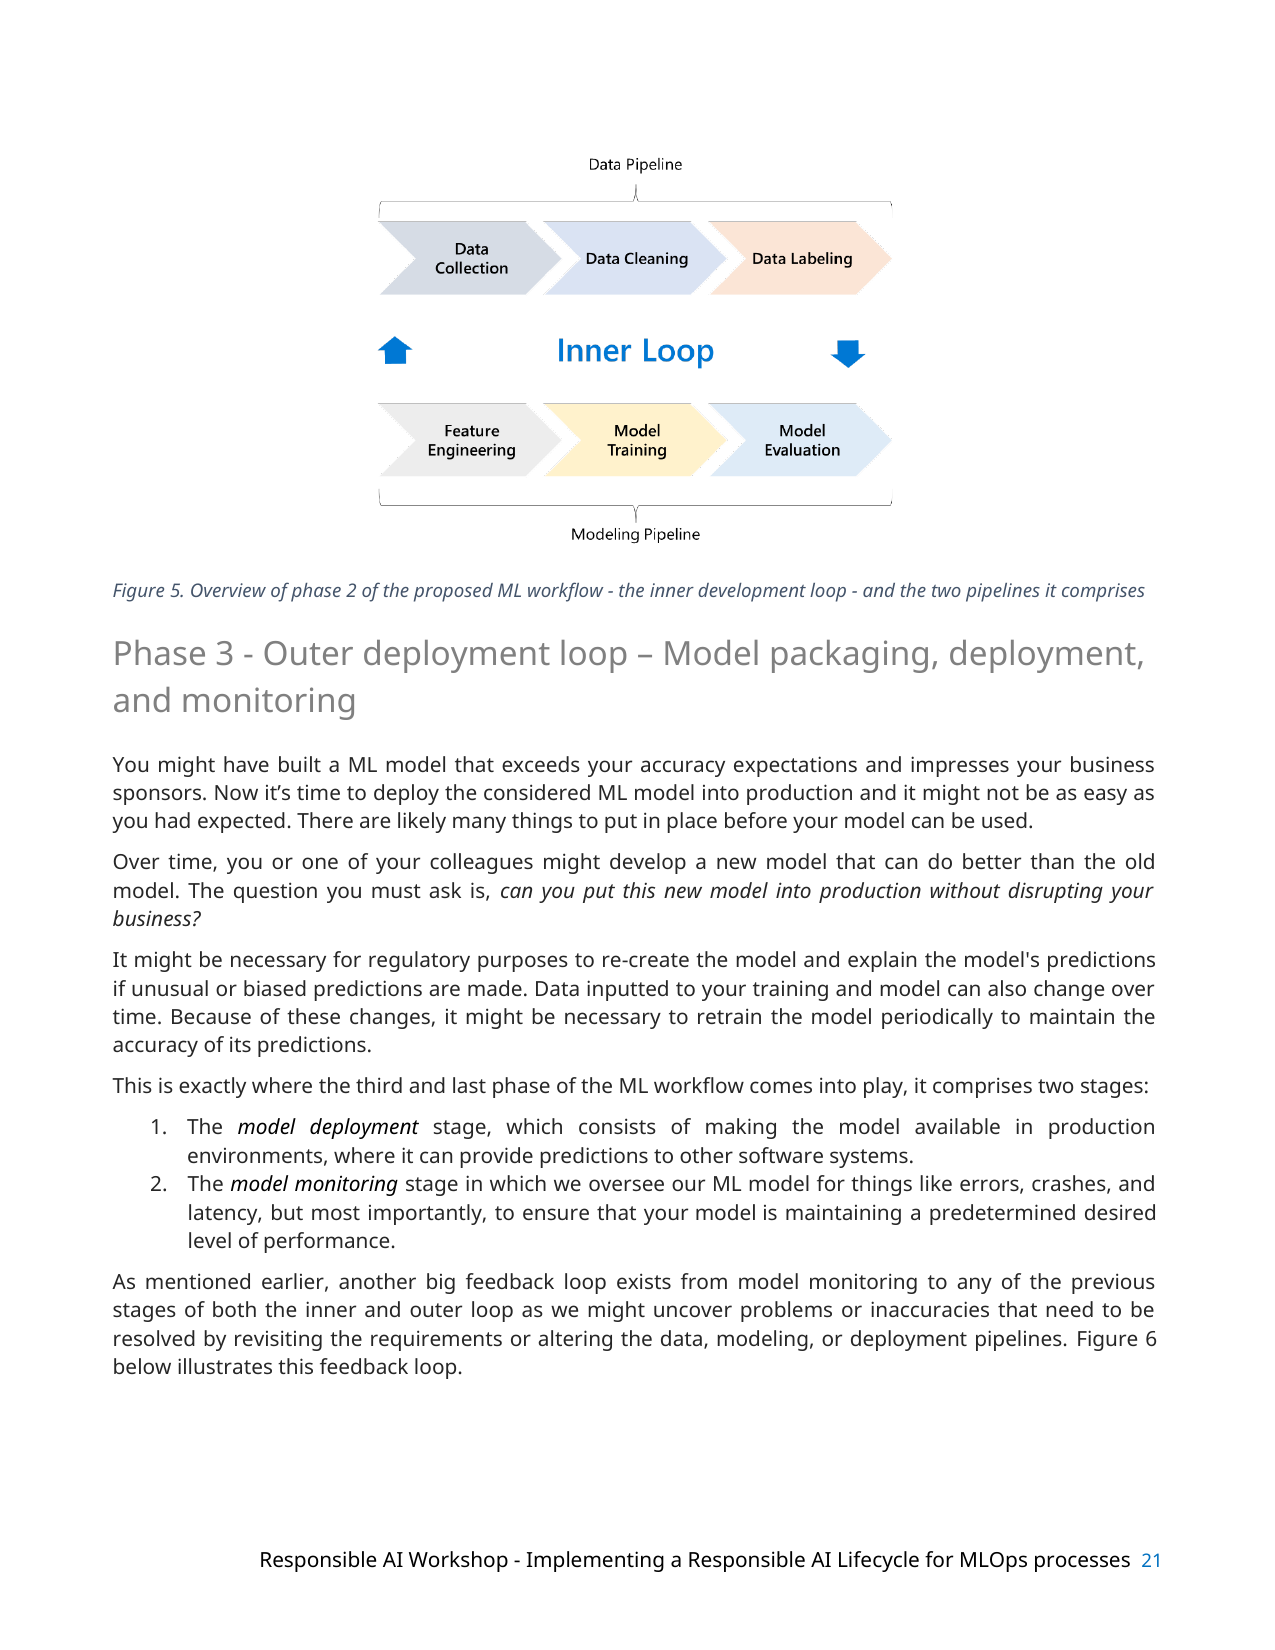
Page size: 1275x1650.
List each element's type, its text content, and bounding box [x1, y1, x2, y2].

text Figure 5. Overview of phase 2 of the proposed ML workflow - the inner development loop - and the two pipelines it comprises [112, 578, 1162, 603]
text Over time, you or one of your colleagues might develop a new model that can do better than the old model. The question you must ask is, can you put this new model into production without disrupting your business? [112, 847, 1157, 933]
text You might have built a ML model that exceeds your accuracy expectations and impresses your business sponsors. Now it’s time to deploy the considered ML model into production and it might not be as easy as you had expected. There are likely many things to put in place before your model can be used. [112, 750, 1157, 835]
list The model deployment stage, which consists of making the model available in production environments, where it can provide predictions to other software systems. [150, 1112, 1157, 1169]
text This is exactly where the third and last phase of the ML workflow comes into play, it comprises two stages: [112, 1072, 1157, 1100]
text It might be necessary for regulatory purposes to re-create the model and explain the model's predictions if unusual or biased predictions are made. Data inputted to your training and model can also change over time. Because of these changes, it might be necessary to retrain the model periodically to maintain the accuracy of its predictions. [112, 945, 1157, 1059]
list The model monitoring stage in which we oversee our ML model for things like errors, crashes, and latency, but most importantly, to ensure that your model is maintaining a predetermined desired level of performance. [150, 1169, 1157, 1255]
subtitle Phase 3 - Outer deployment loop – Model packaging, deployment, and monitoring [112, 629, 1162, 722]
text As mentioned earlier, another big feedback loop exists from model monitoring to any of the previous stages of both the inner and outer loop as we might uncover problems or inaccuracies that need to be resolved by revisiting the requirements or altering the data, modeling, or deployment pipelines. Figure 6 below illustrates this feedback loop. [112, 1267, 1157, 1381]
picture [377, 150, 893, 553]
